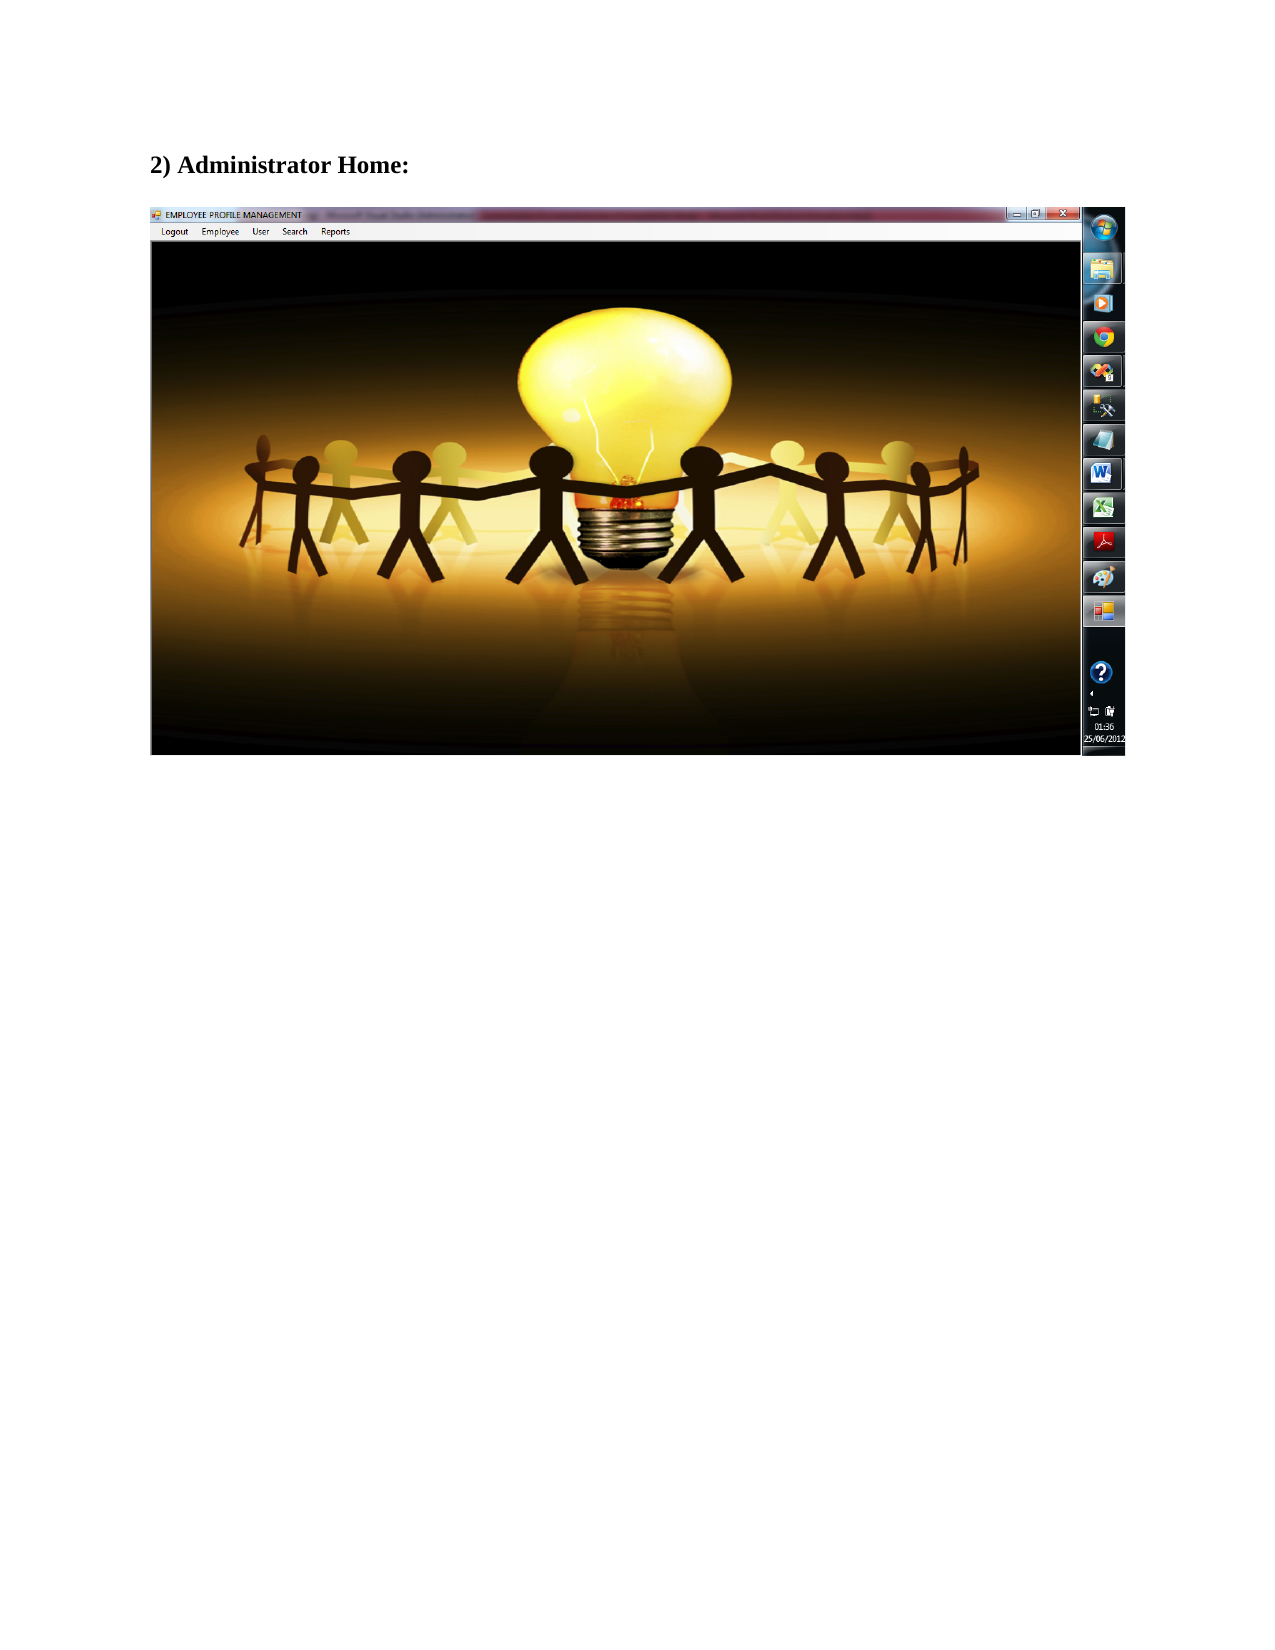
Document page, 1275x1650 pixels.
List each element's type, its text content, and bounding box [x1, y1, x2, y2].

text 2) Administrator Home: [150, 150, 1125, 179]
picture [150, 207, 1125, 756]
